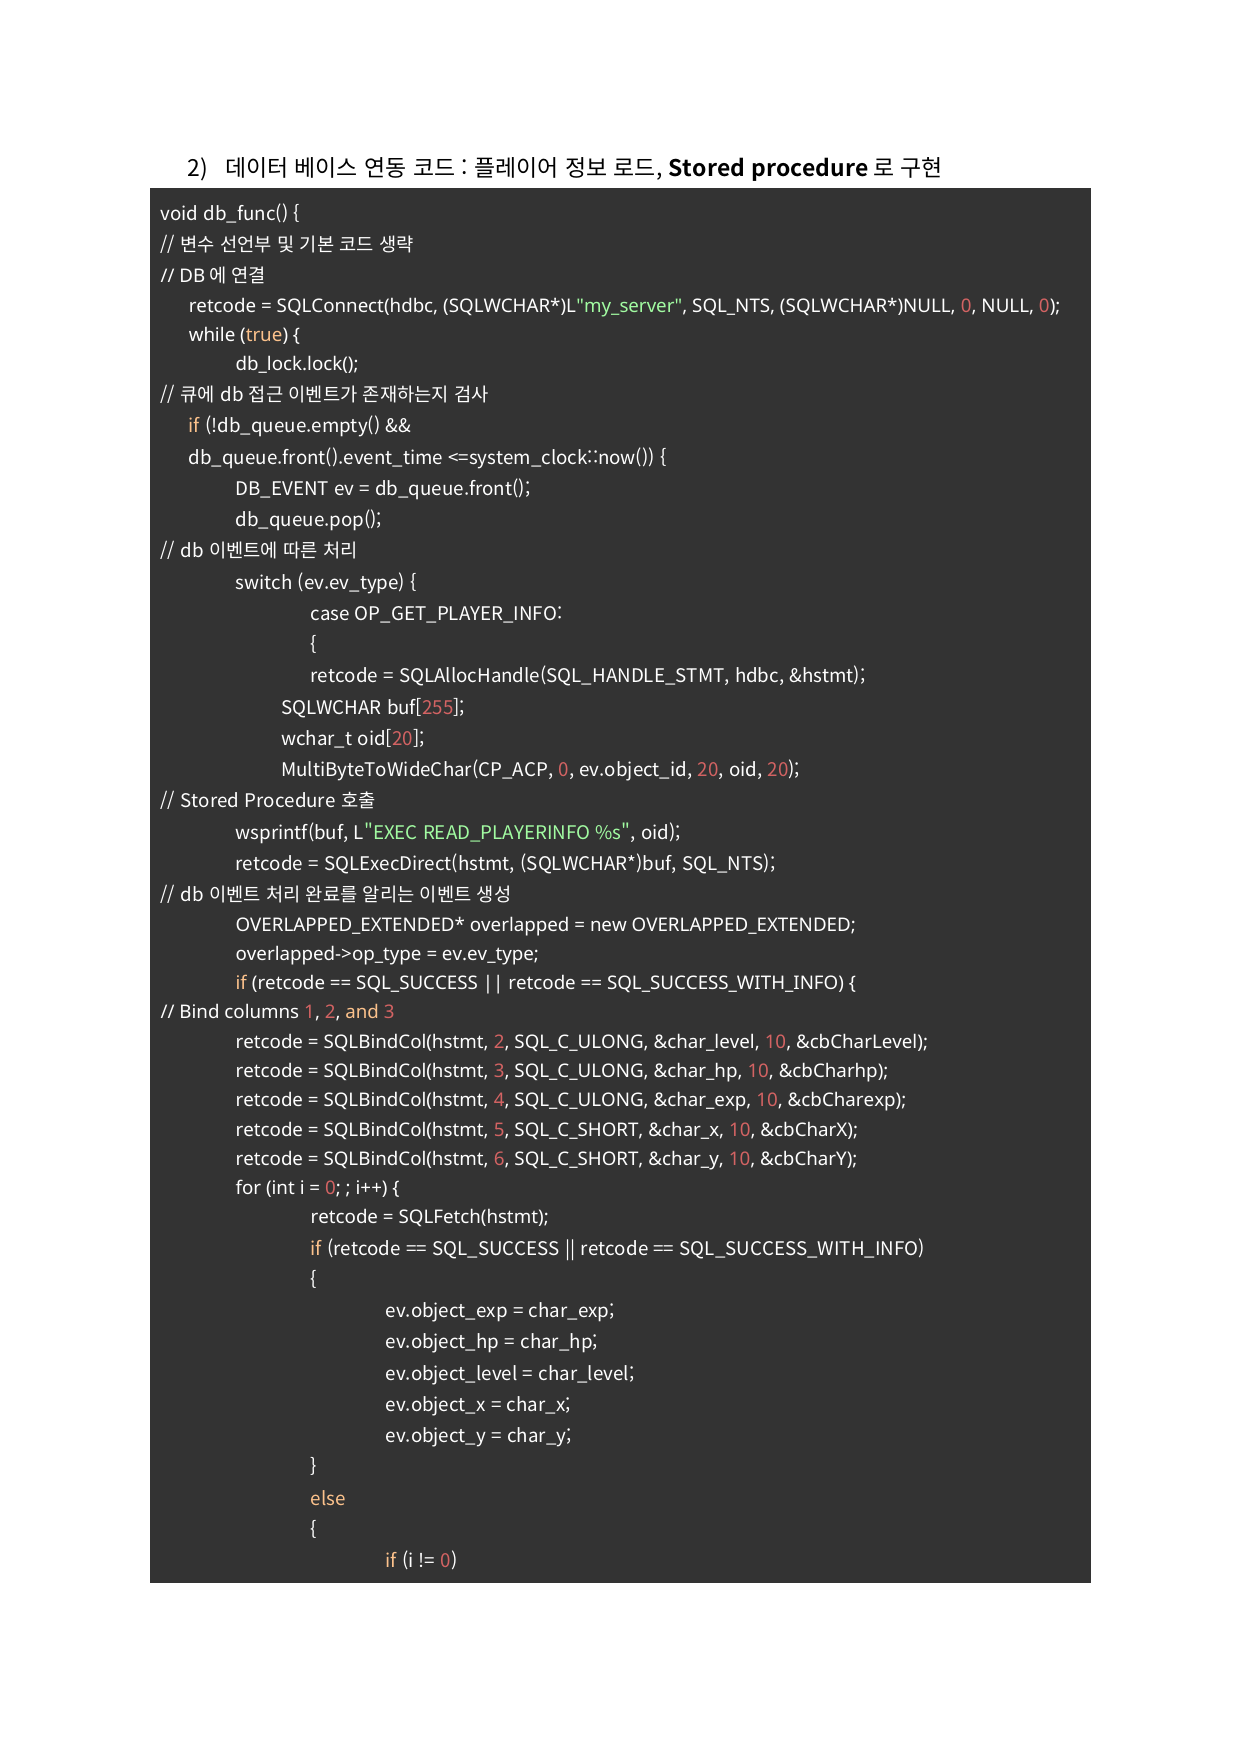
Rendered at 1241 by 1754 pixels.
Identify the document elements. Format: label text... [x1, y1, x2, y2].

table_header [150, 188, 1091, 1583]
list 데이터 베이스 연동 코드 : 플레이어 정보 로드, Stored procedure로 구현 [187, 150, 1090, 183]
